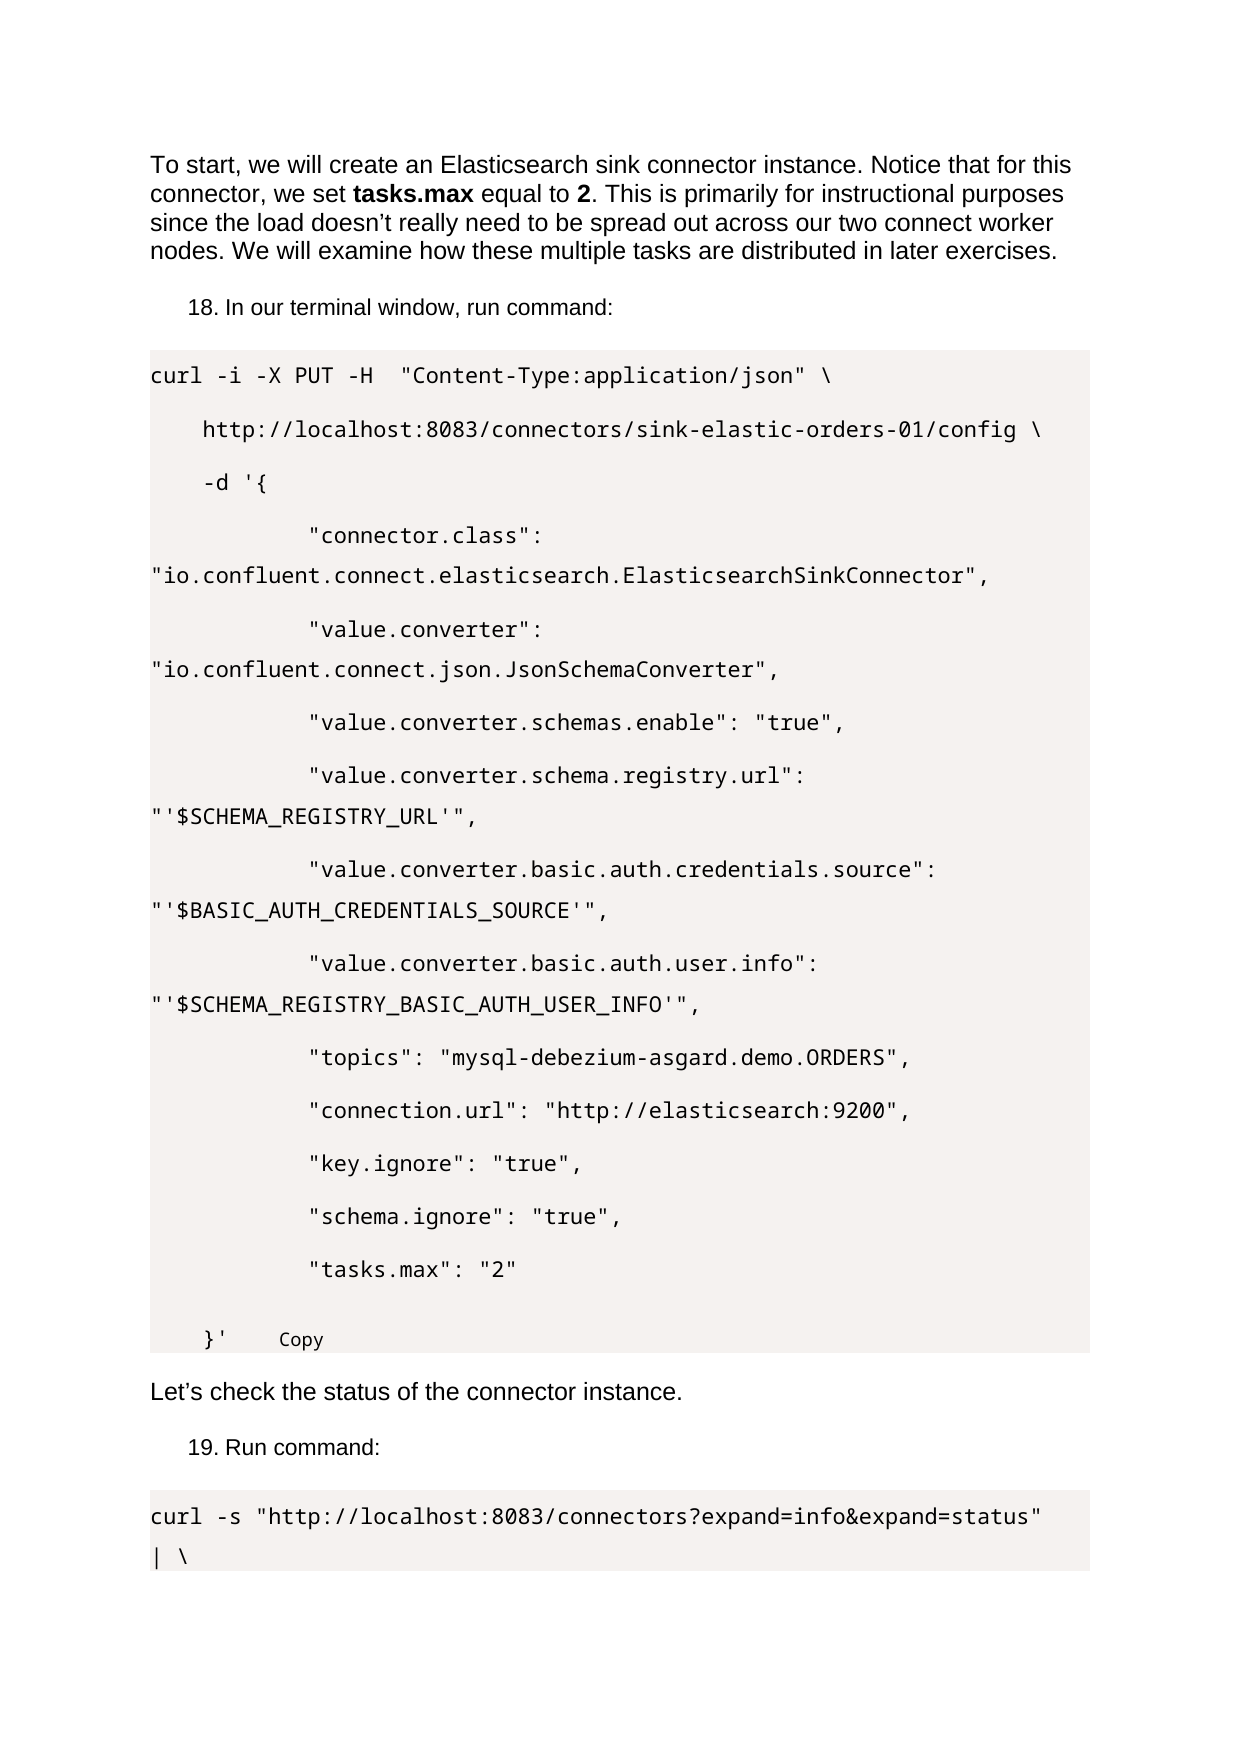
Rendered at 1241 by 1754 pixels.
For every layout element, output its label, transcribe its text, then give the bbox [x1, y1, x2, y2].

text curl -s "http://localhost:8083/connectors?expand=info&expand=status" | \ [150, 1490, 1090, 1571]
list In our terminal window, run command: [187, 294, 1090, 321]
text "connection.url": "http://elasticsearch:9200", [150, 1084, 1090, 1125]
text "value.converter.basic.auth.credentials.source": "'$BASIC_AUTH_CREDENTIALS_SOURCE'", [150, 843, 1090, 925]
text "schema.ignore": "true", [150, 1190, 1090, 1231]
text }'Copy [150, 1297, 1090, 1353]
text "connector.class": "io.confluent.connect.elasticsearch.ElasticsearchSinkConnector", [150, 509, 1090, 590]
text "tasks.max": "2" [150, 1243, 1090, 1284]
text Let’s check the status of the connector instance. [150, 1376, 1090, 1405]
text "key.ignore": "true", [150, 1137, 1090, 1178]
text -d '{ [150, 456, 1090, 497]
text curl -i -X PUT -H "Content-Type:application/json" \ [150, 350, 1090, 390]
text To start, we will create an Elasticsearch sink connector instance. Notice that for this connector, we set tasks.max equal to 2. This is primarily for instructional purposes since the load doesn’t really need to be spread out across our two connect worker nodes. We will examine how these multiple tasks are distributed in later exercises. [150, 150, 1090, 265]
text "value.converter.basic.auth.user.info": "'$SCHEMA_REGISTRY_BASIC_AUTH_USER_INFO'", [150, 937, 1090, 1018]
text "value.converter.schema.registry.url": "'$SCHEMA_REGISTRY_URL'", [150, 750, 1090, 831]
list Run command: [187, 1434, 1090, 1461]
text http://localhost:8083/connectors/sink-elastic-orders-01/config \ [150, 403, 1090, 443]
text "topics": "mysql-debezium-asgard.demo.ORDERS", [150, 1031, 1090, 1072]
text "value.converter.schemas.enable": "true", [150, 697, 1090, 737]
text "value.converter": "io.confluent.connect.json.JsonSchemaConverter", [150, 603, 1090, 684]
